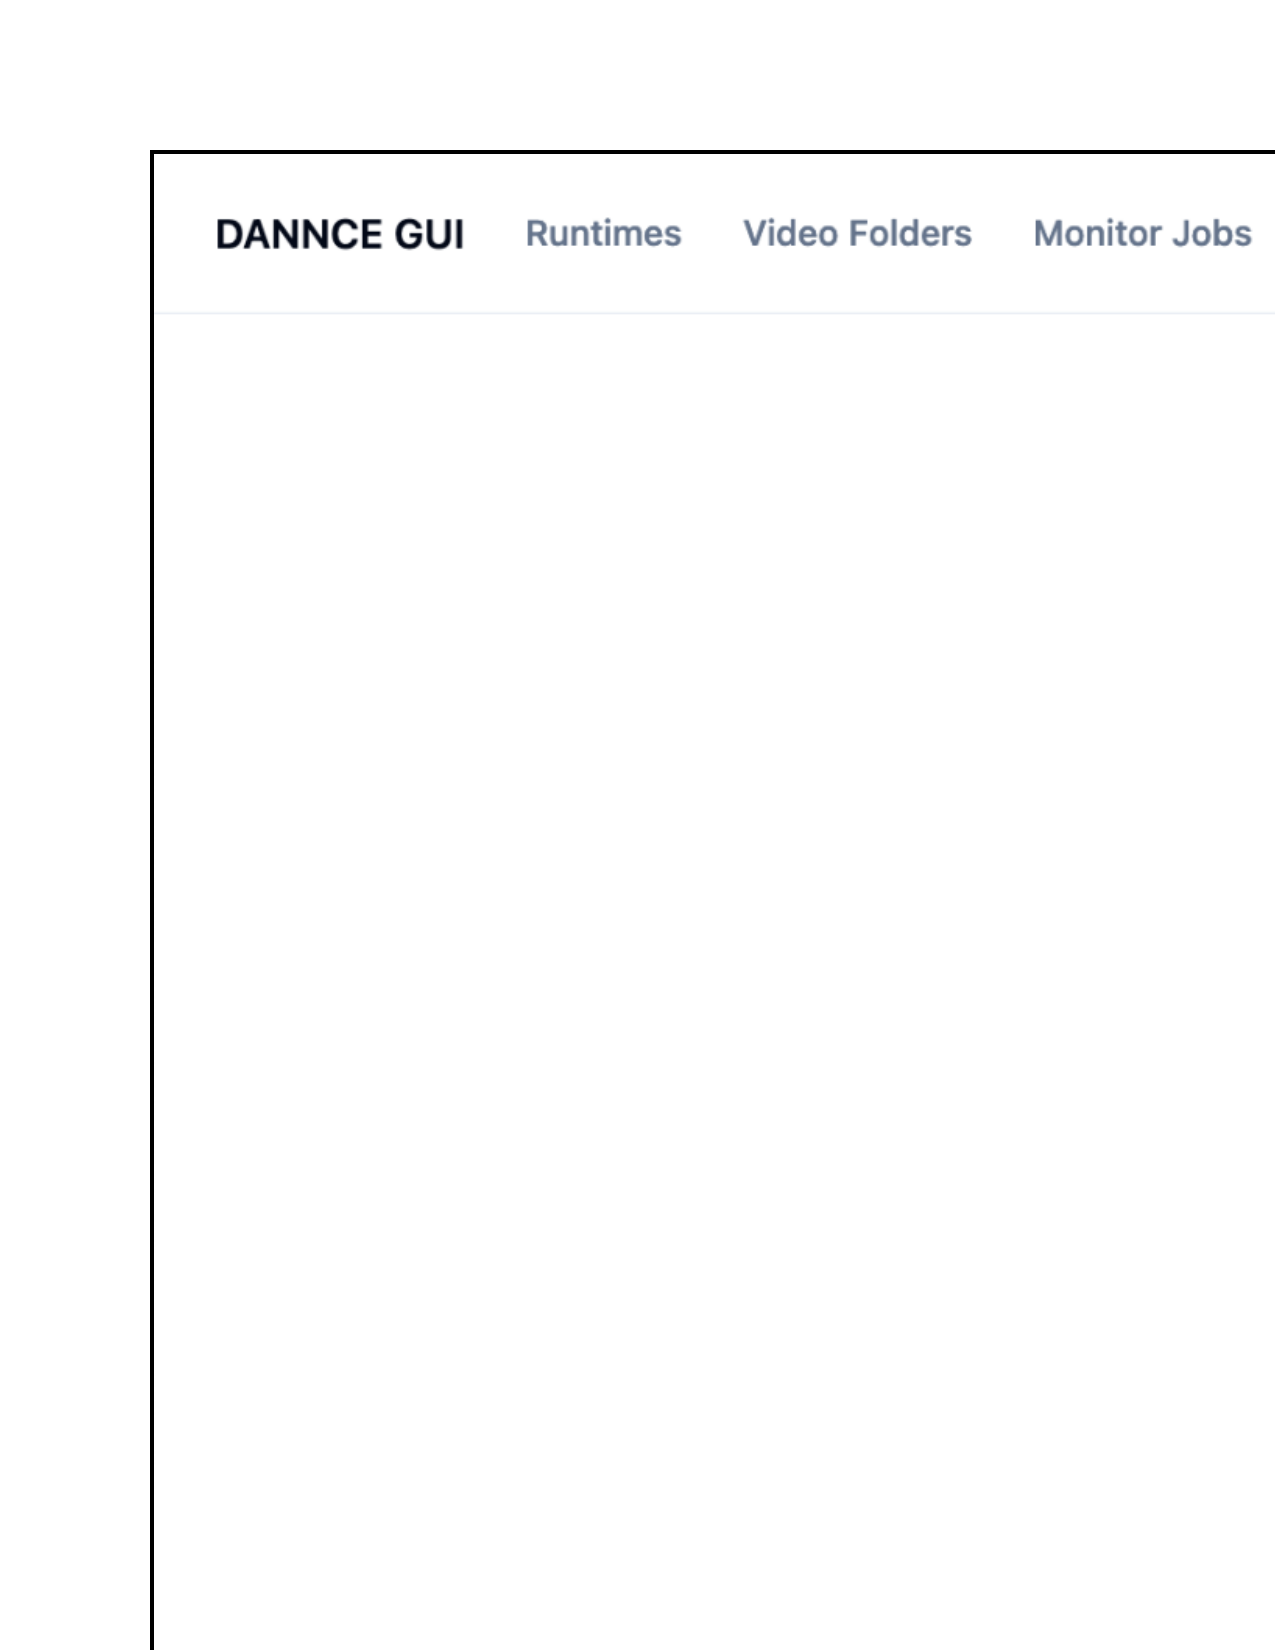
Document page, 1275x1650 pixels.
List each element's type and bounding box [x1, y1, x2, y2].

picture [154, 154, 1275, 1501]
